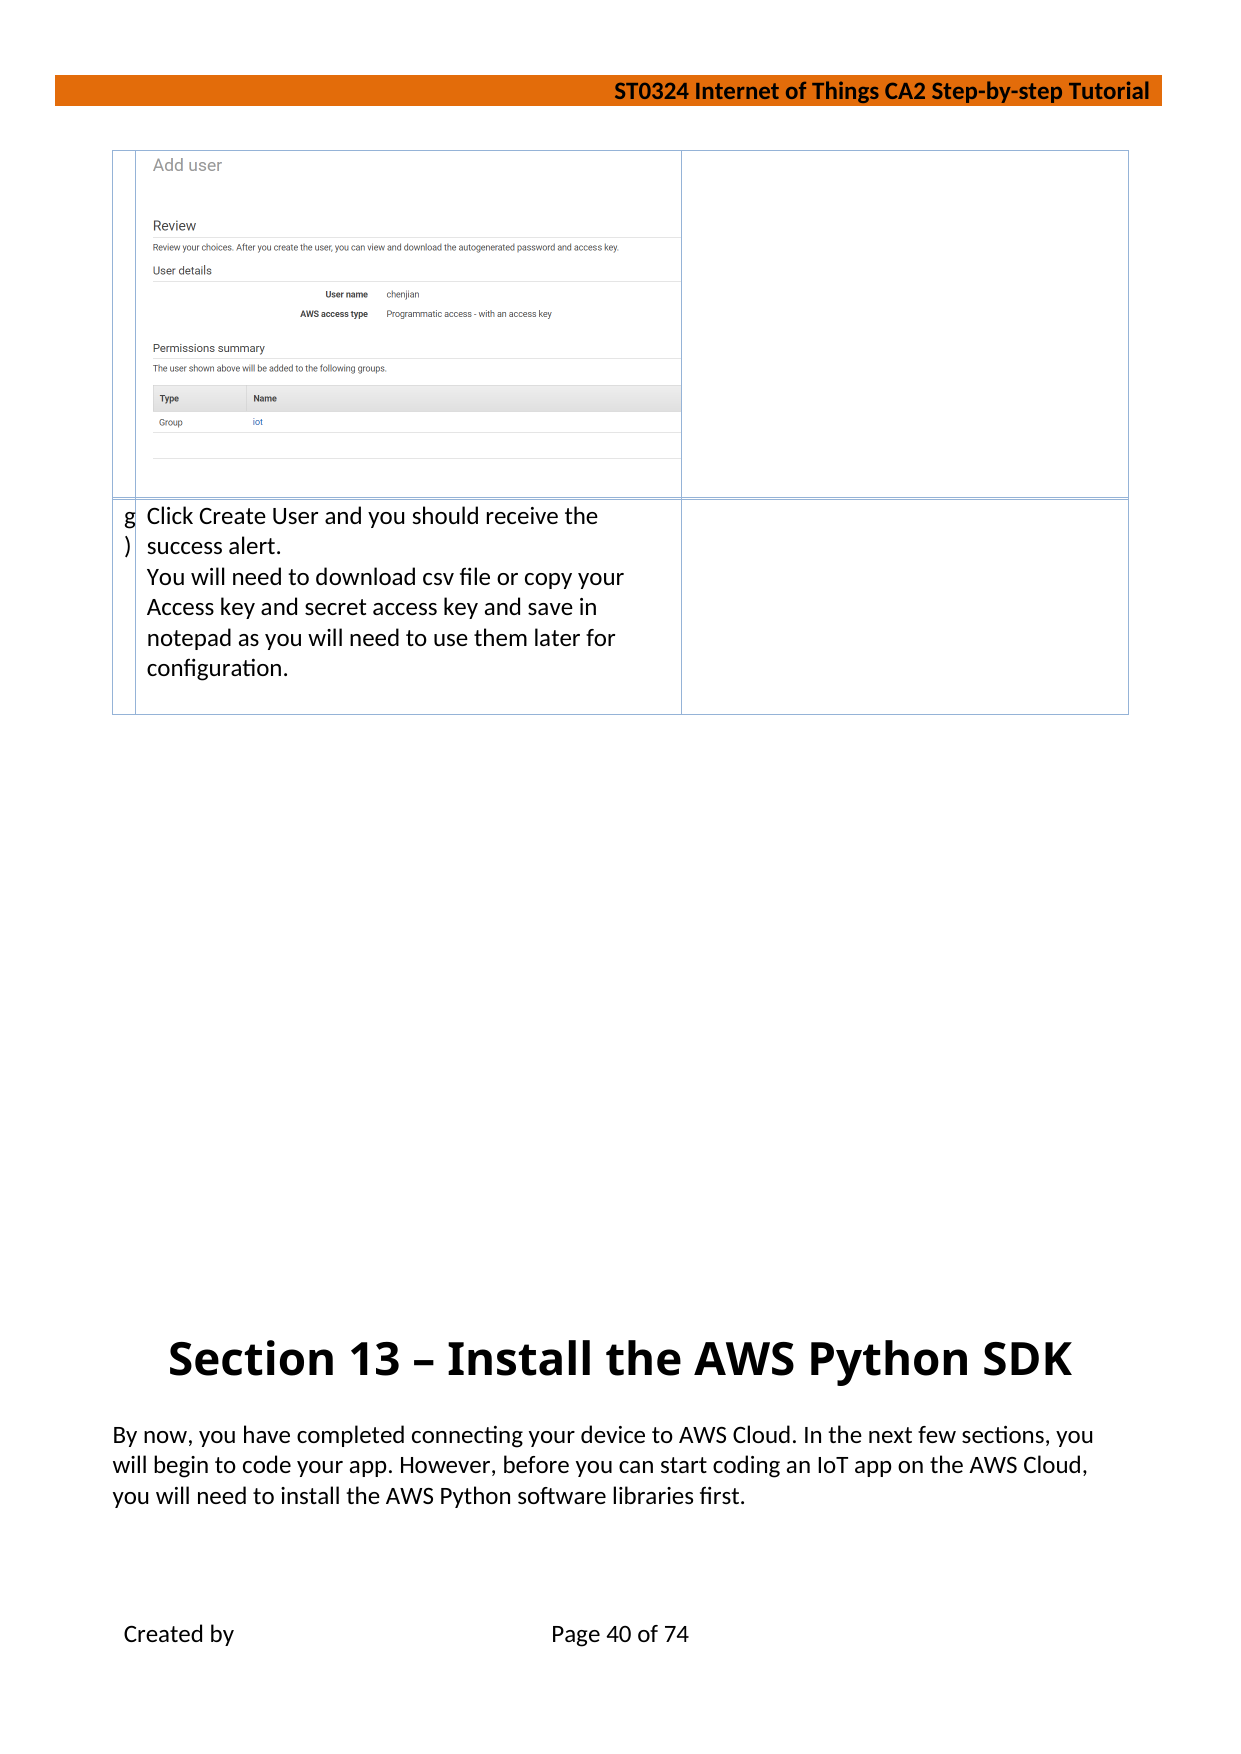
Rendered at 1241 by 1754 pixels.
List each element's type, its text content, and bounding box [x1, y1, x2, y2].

table_cell g) [113, 500, 135, 713]
picture [146, 151, 681, 497]
table_cell [682, 500, 1128, 713]
table_cell f) [113, 151, 135, 497]
table_cell Click Create User and you should receive the success alert. You will need to download csv file or copy your Access key and secret access key and save in notepad as you will need to use them later for configuration. [136, 500, 681, 713]
text By now, you have completed connecting your device to AWS Cloud. In the next few sections, you will begin to code your app. However, before you can start coding an IoT app on the AWS Cloud, you will need to install the AWS Python software libraries first. [112, 1419, 1128, 1511]
table_cell [682, 151, 1128, 497]
subtitle Section 13 – Install the AWS Python SDK [112, 1326, 1128, 1389]
